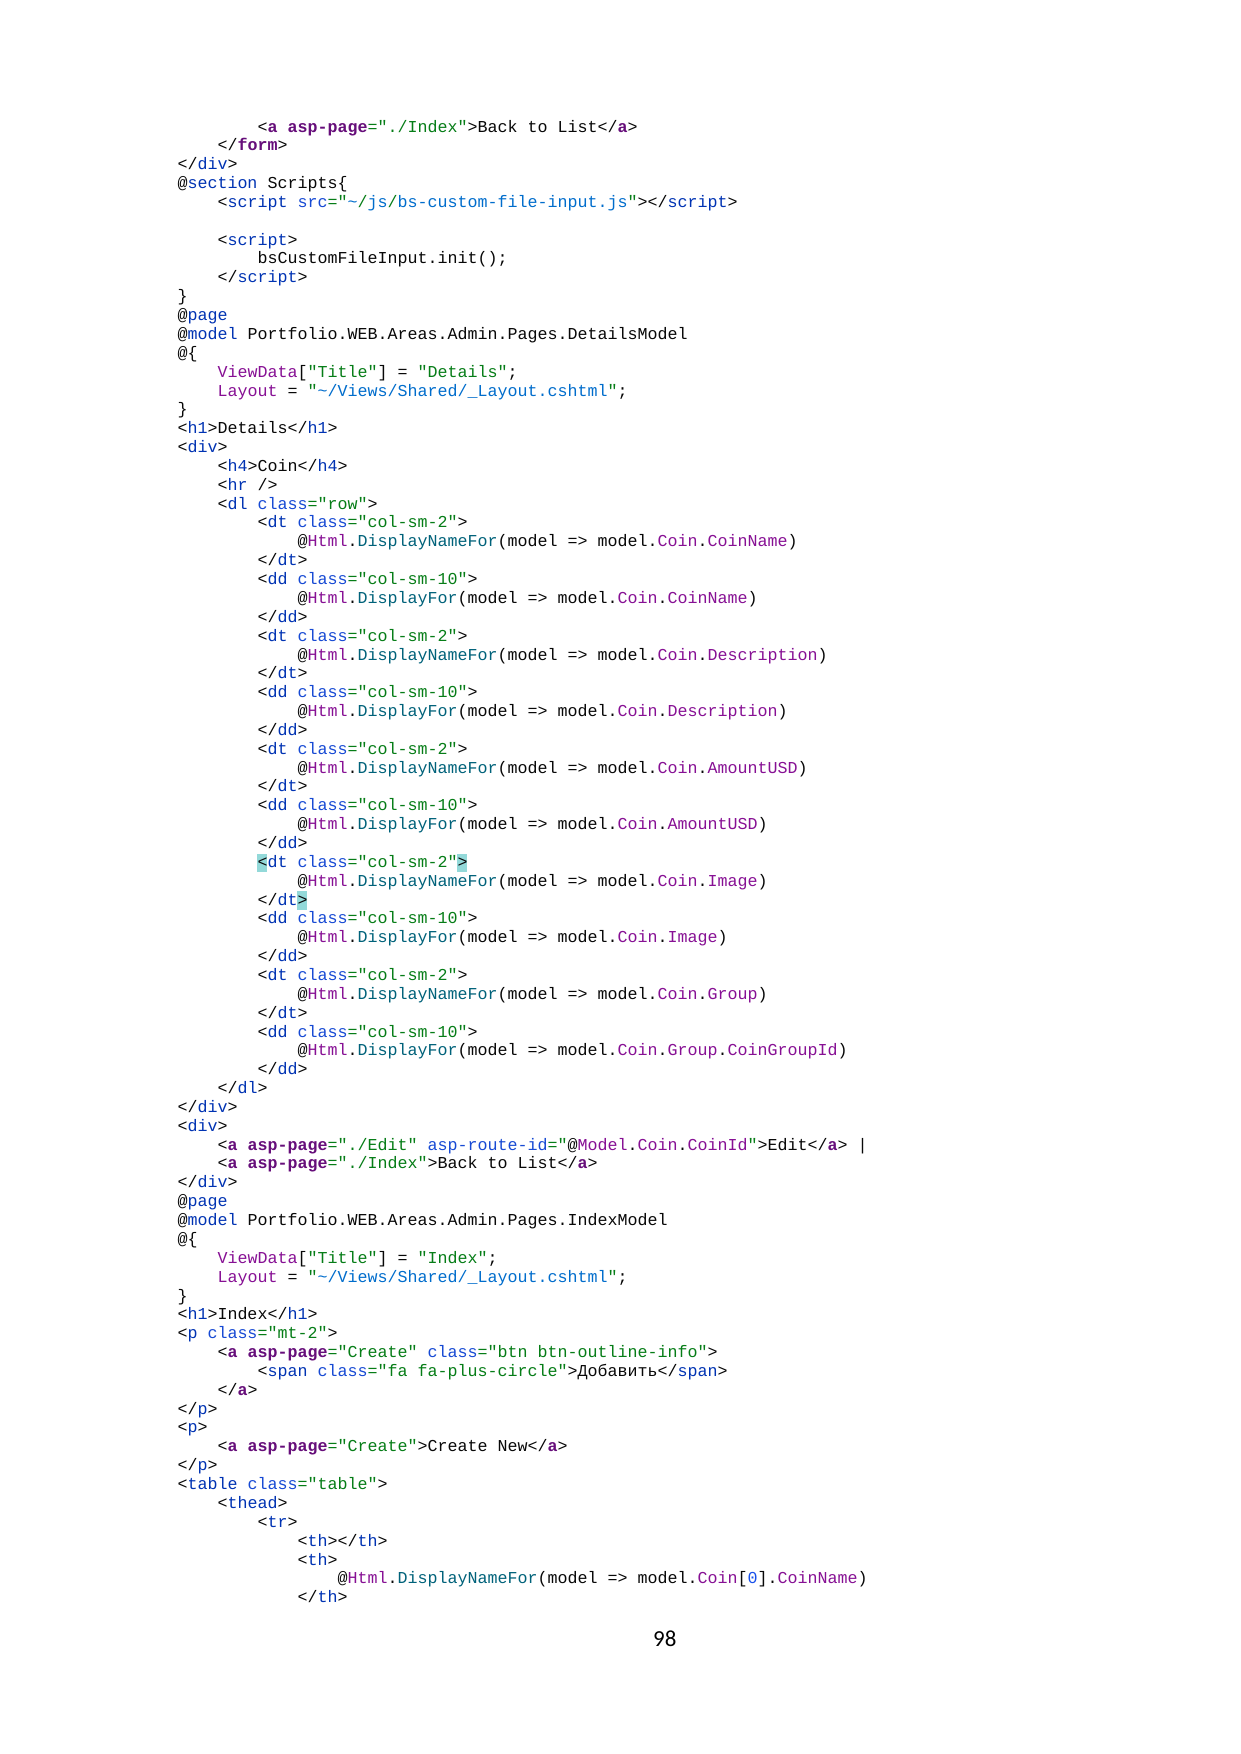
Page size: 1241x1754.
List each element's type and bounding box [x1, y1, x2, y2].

picture [429, 1046, 436, 1055]
picture [429, 594, 436, 603]
picture [469, 651, 476, 660]
picture [429, 707, 436, 716]
picture [469, 764, 476, 773]
picture [469, 537, 476, 546]
picture [469, 990, 476, 999]
picture [469, 877, 476, 886]
picture [429, 820, 436, 829]
picture [429, 933, 436, 942]
picture [509, 1574, 516, 1583]
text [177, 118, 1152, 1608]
